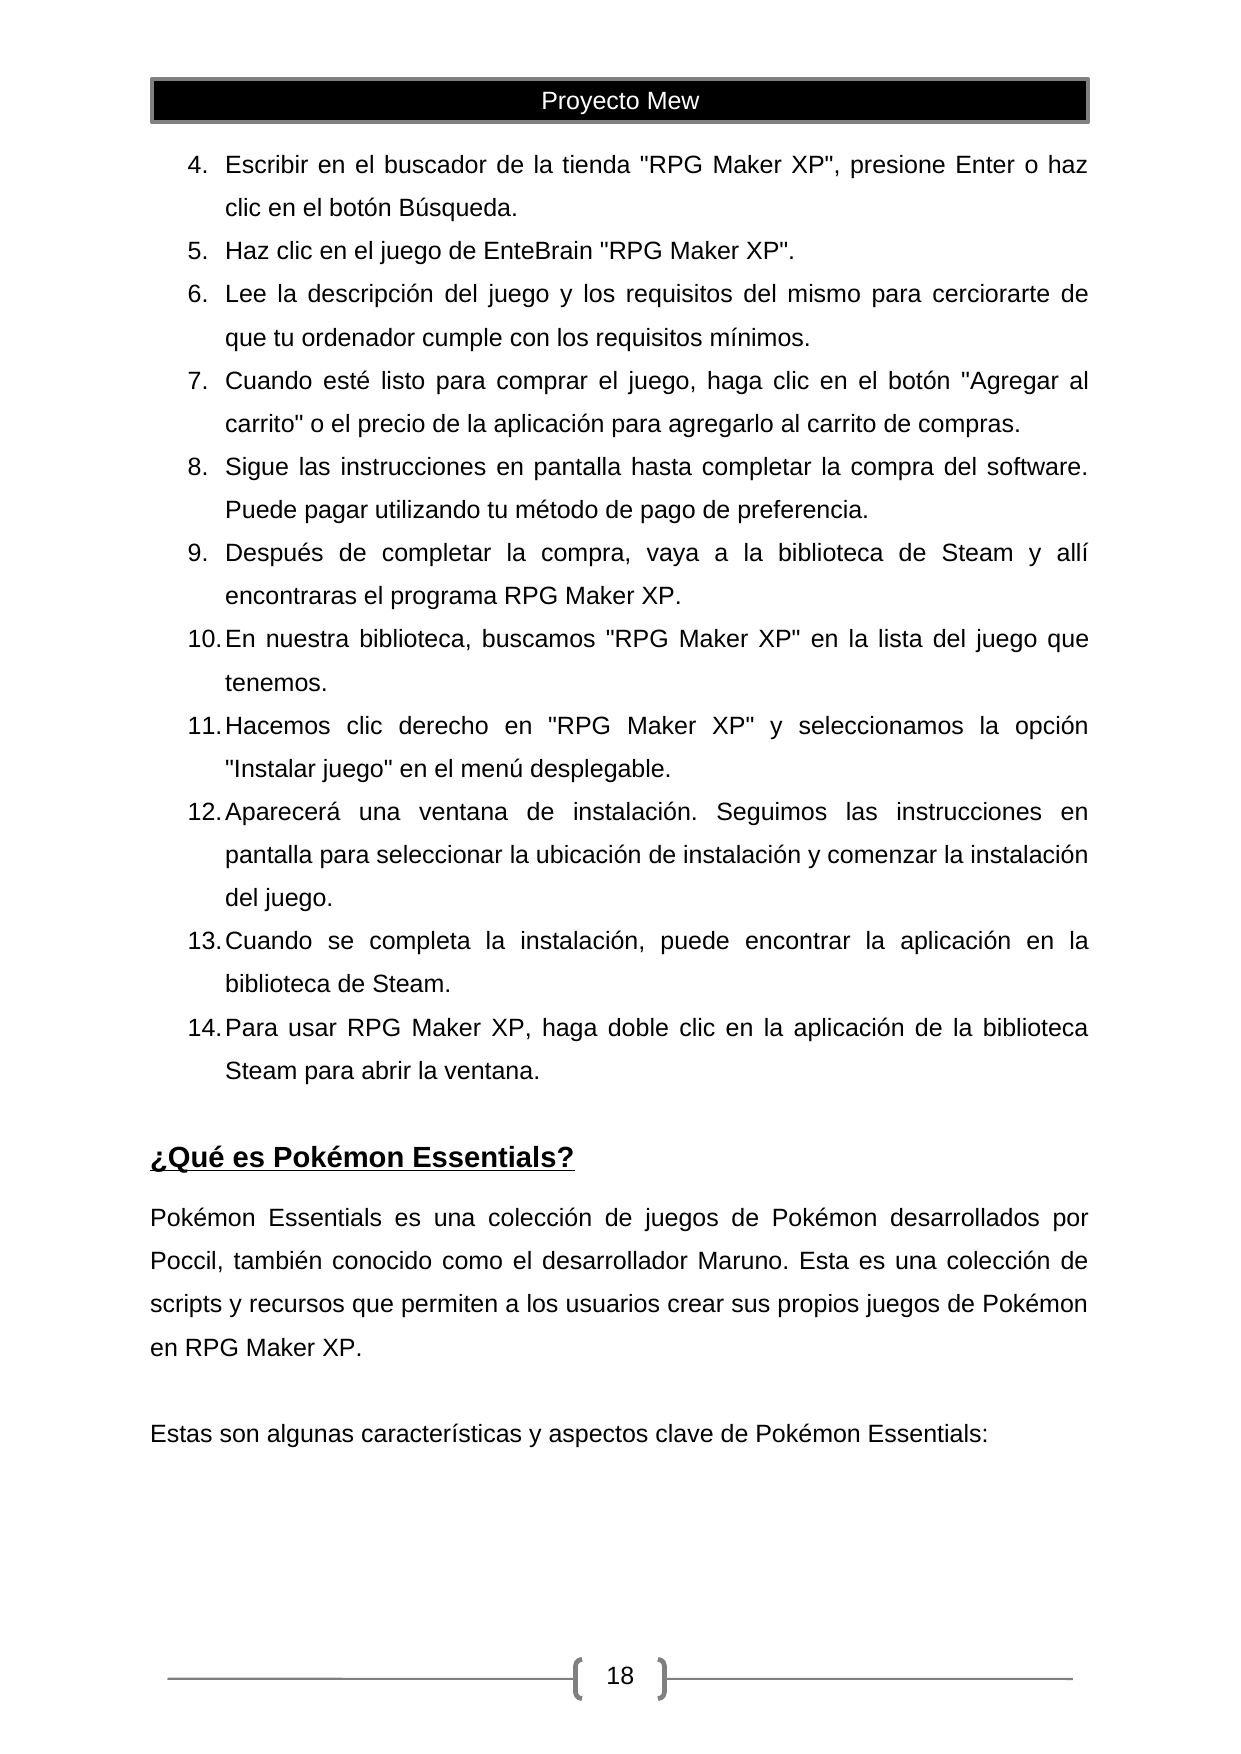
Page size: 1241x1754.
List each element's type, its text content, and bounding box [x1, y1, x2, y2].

list Aparecerá una ventana de instalación. Seguimos las instrucciones en pantalla para seleccionar la ubicación de instalación y comenzar la instalación del juego. [187, 797, 1090, 912]
list Sigue las instrucciones en pantalla hasta completar la compra del software. Puede pagar utilizando tu método de pago de preferencia. [187, 452, 1090, 524]
list En nuestra biblioteca, buscamos "RPG Maker XP" en la lista del juego que tenemos. [187, 624, 1090, 696]
list Lee la descripción del juego y los requisitos del mismo para cerciorarte de que tu ordenador cumple con los requisitos mínimos. [187, 279, 1090, 351]
text Pokémon Essentials es una colección de juegos de Pokémon desarrollados por Poccil, también conocido como el desarrollador Maruno. Esta es una colección de scripts y recursos que permiten a los usuarios crear sus propios juegos de Pokémon en RPG Maker XP. [150, 1203, 1090, 1361]
list Para usar RPG Maker XP, haga doble clic en la aplicación de la biblioteca Steam para abrir la ventana. [187, 1012, 1090, 1084]
subtitle ¿Qué es Pokémon Essentials? [150, 1140, 1090, 1174]
text Estas son algunas características y aspectos clave de Pokémon Essentials: [150, 1419, 1090, 1448]
list Después de completar la compra, vaya a la biblioteca de Steam y allí encontraras el programa RPG Maker XP. [187, 538, 1090, 610]
list Cuando se completa la instalación, puede encontrar la aplicación en la biblioteca de Steam. [187, 926, 1090, 998]
list Escribir en el buscador de la tienda "RPG Maker XP", presione Enter o haz clic en el botón Búsqueda. [187, 150, 1090, 222]
list Cuando esté listo para comprar el juego, haga clic en el botón "Agregar al carrito" o el precio de la aplicación para agregarlo al carrito de compras. [187, 366, 1090, 437]
list Haz clic en el juego de EnteBrain "RPG Maker XP". [187, 236, 1090, 265]
list Hacemos clic derecho en "RPG Maker XP" y seleccionamos la opción "Instalar juego" en el menú desplegable. [187, 711, 1090, 782]
